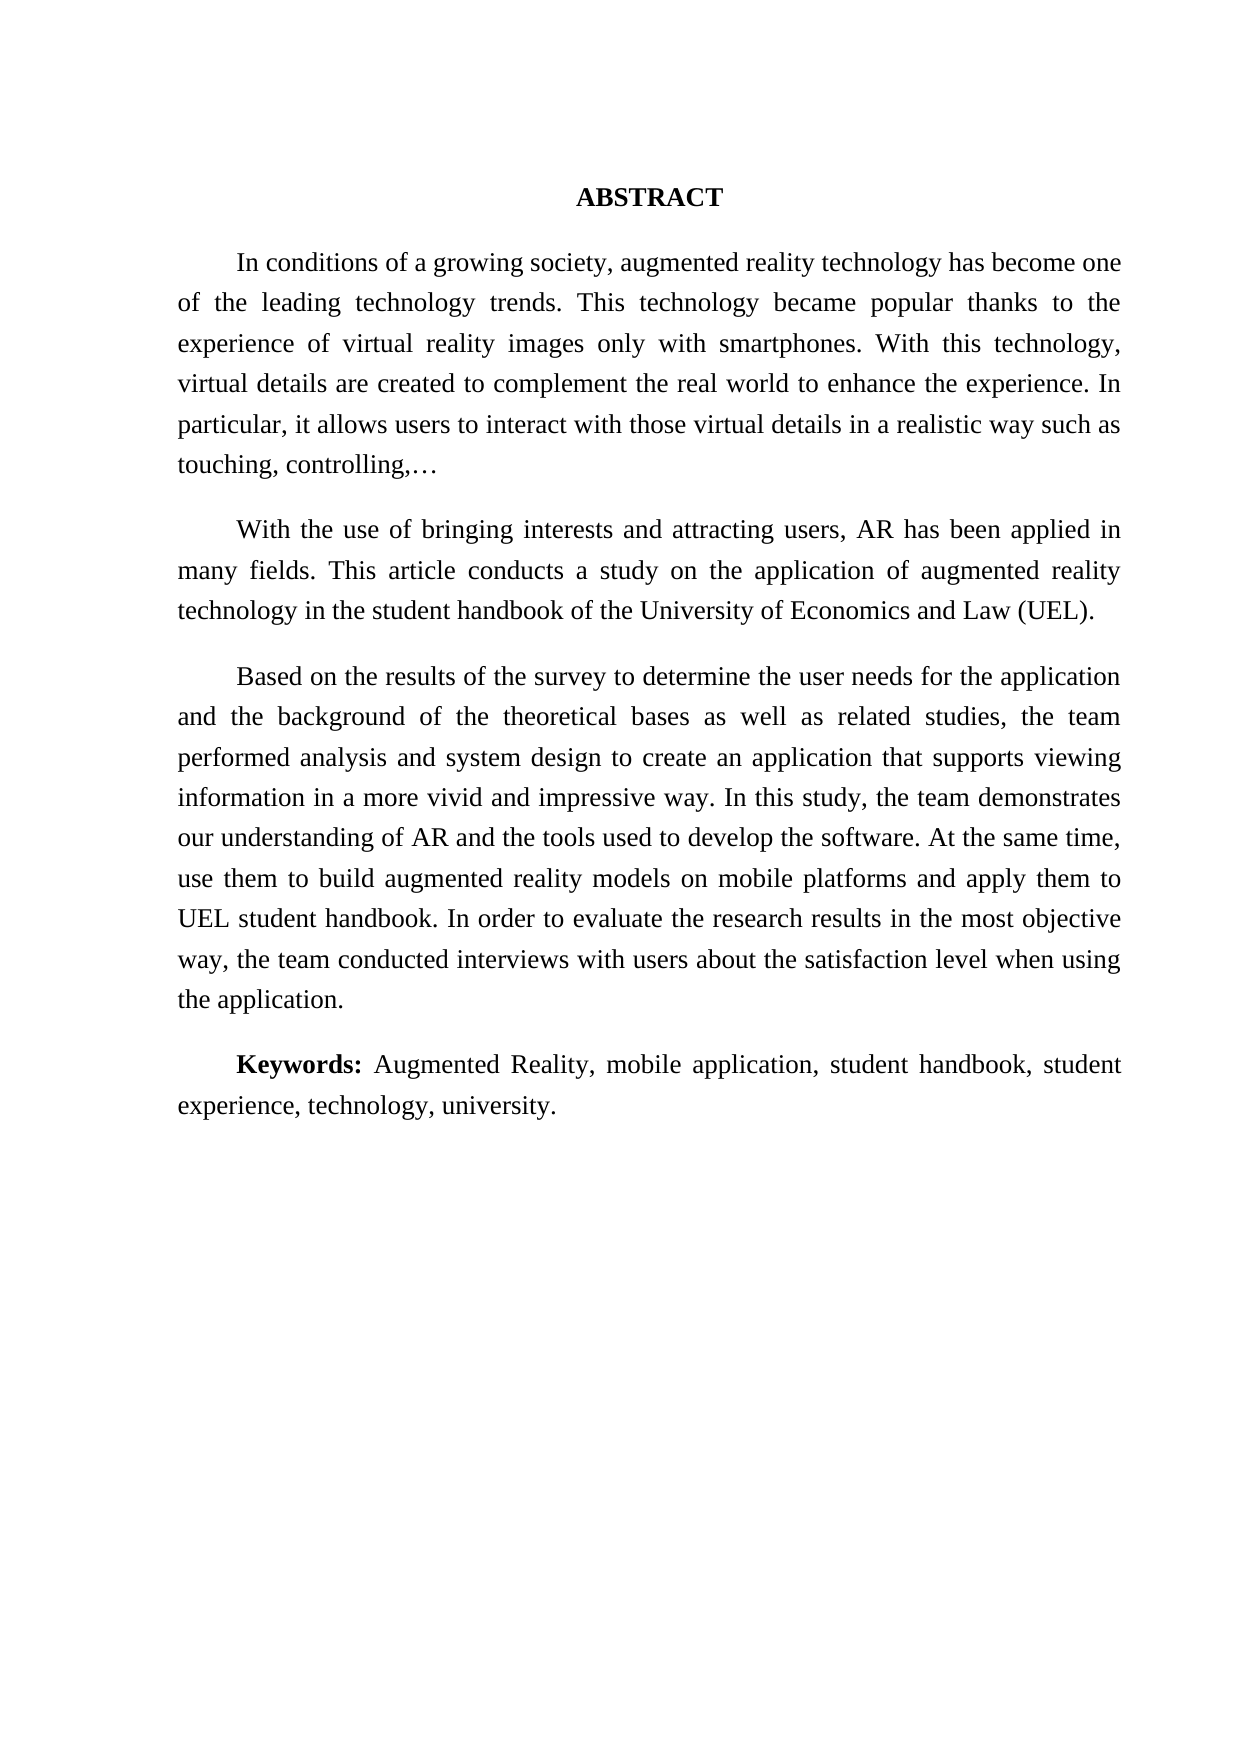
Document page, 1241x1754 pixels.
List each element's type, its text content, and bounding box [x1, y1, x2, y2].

text Based on the results of the survey to determine the user needs for the application and the background of the theoretical bases as well as related studies, the team performed analysis and system design to create an application that supports viewing information in a more vivid and impressive way. In this study, the team demonstrates our understanding of AR and the tools used to develop the software. At the same time, use them to build augmented reality models on mobile platforms and apply them to UEL student handbook. In order to evaluate the research results in the most objective way, the team conducted interviews with users about the satisfaction level when using the application. [177, 660, 1122, 1014]
text ABSTRACT [177, 181, 1122, 212]
text In conditions of a growing society, augmented reality technology has become one of the leading technology trends. This technology became popular thanks to the experience of virtual reality images only with smartphones. With this technology, virtual details are created to complement the real world to enhance the experience. In particular, it allows users to interact with those virtual details in a realistic way such as touching, controlling,… [177, 246, 1122, 479]
text Keywords: Augmented Reality, mobile application, student handbook, student experience, technology, university. [177, 1049, 1122, 1120]
text With the use of bringing interests and attracting users, AR has been applied in many fields. This article conducts a study on the application of augmented reality technology in the student handbook of the University of Economics and Law (UEL). [177, 514, 1122, 626]
